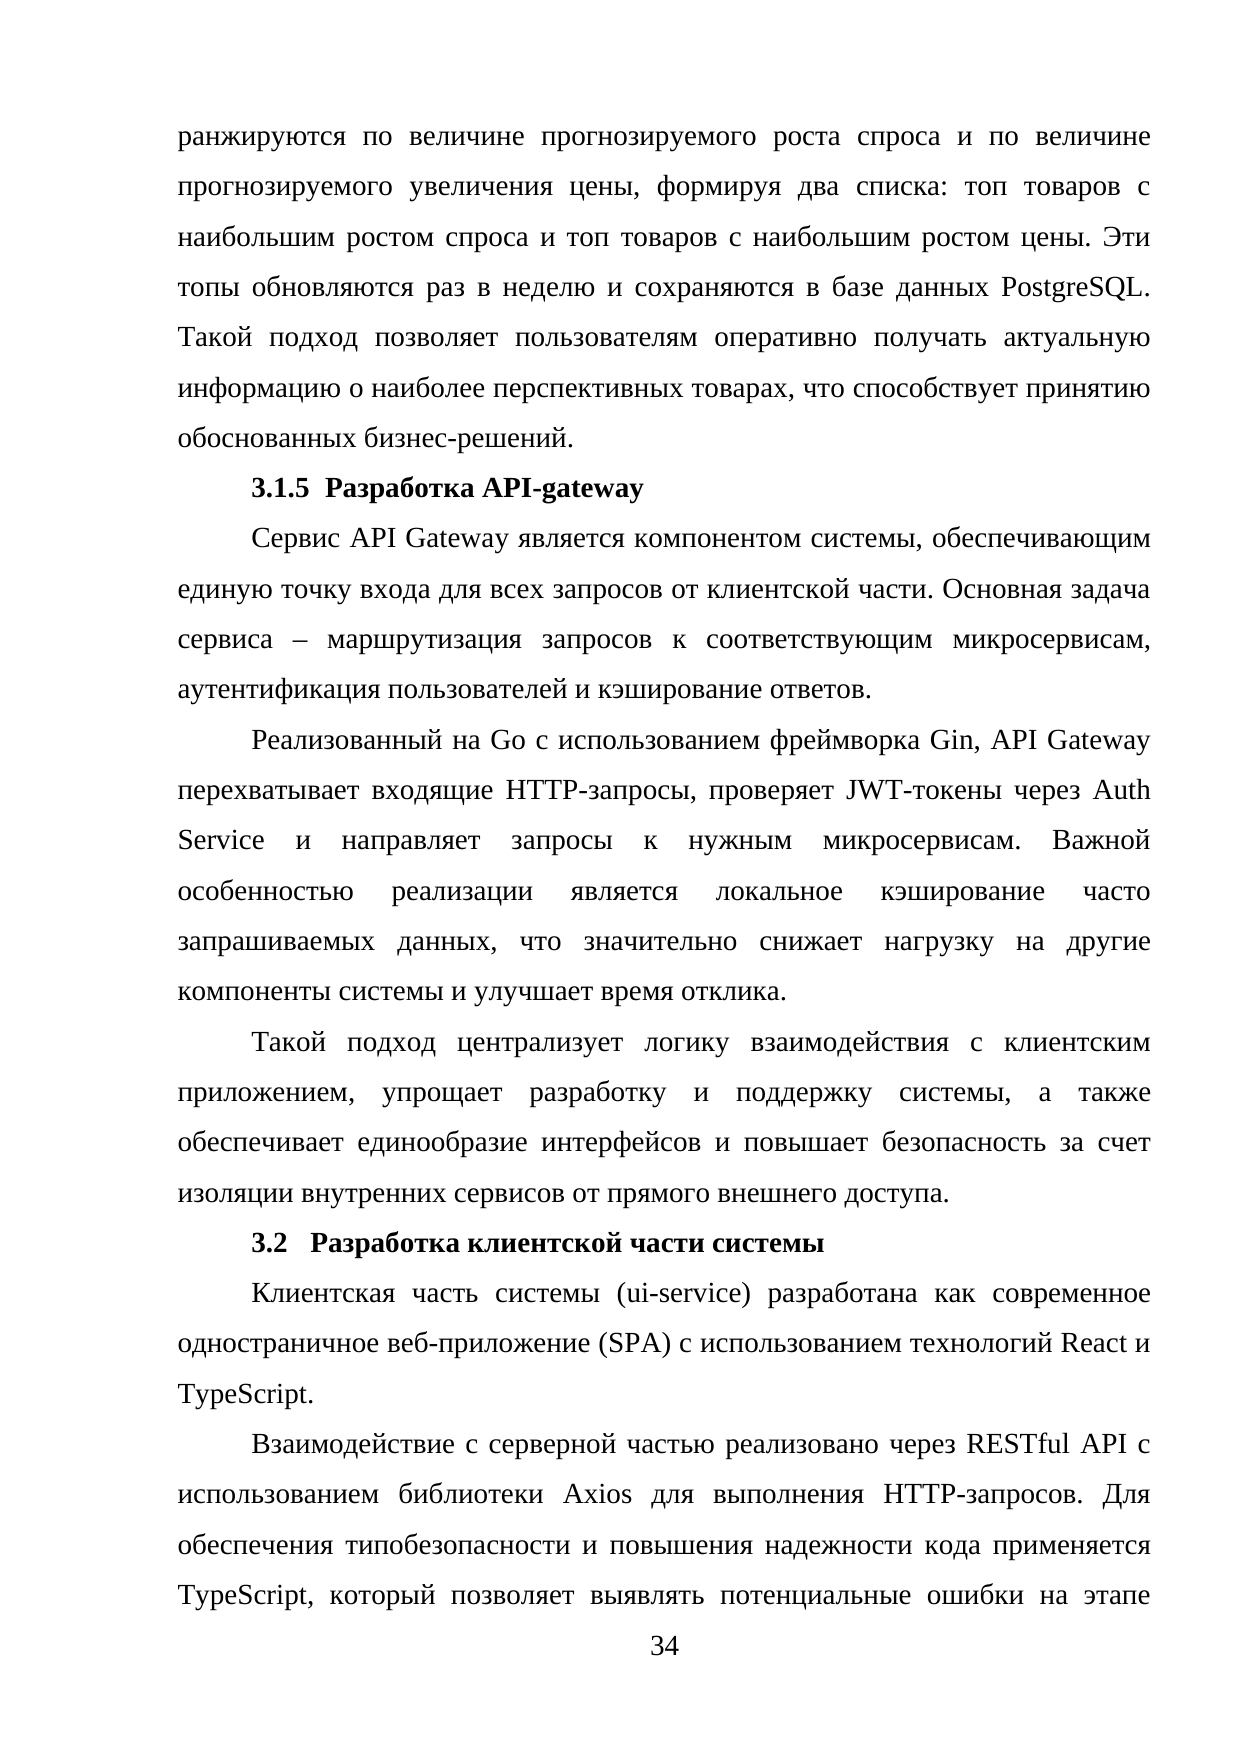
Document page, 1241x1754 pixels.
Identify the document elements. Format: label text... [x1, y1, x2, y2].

text Клиентская часть системы (ui-service) разработана как современное одностраничное веб-приложение (SPA) с использованием технологий React и TypeScript. [177, 1275, 1152, 1409]
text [177, 1426, 1152, 1611]
text Такой подход централизует логику взаимодействия с клиентским приложением, упрощает разработку и поддержку системы, а также обеспечивает единообразие интерфейсов и повышает безопасность за счет изоляции внутренних сервисов от прямого внешнего доступа. [177, 1024, 1152, 1208]
text Разработка клиентской части системы [177, 1225, 1152, 1258]
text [177, 118, 1152, 453]
text Реализованный на Go с использованием фреймворка Gin, API Gateway перехватывает входящие HTTP-запросы, проверяет JWT-токены через Auth Service и направляет запросы к нужным микросервисам. Важной особенностью реализации является локальное кэширование часто запрашиваемых данных, что значительно снижает нагрузку на другие компоненты системы и улучшает время отклика. [177, 722, 1152, 1007]
text Сервис API Gateway является компонентом системы, обеспечивающим единую точку входа для всех запросов от клиентской части. Основная задача сервиса – маршрутизация запросов к соответствующим микросервисам, аутентификация пользователей и кэширование ответов. [177, 521, 1152, 705]
text Разработка API-gateway [177, 470, 1152, 504]
